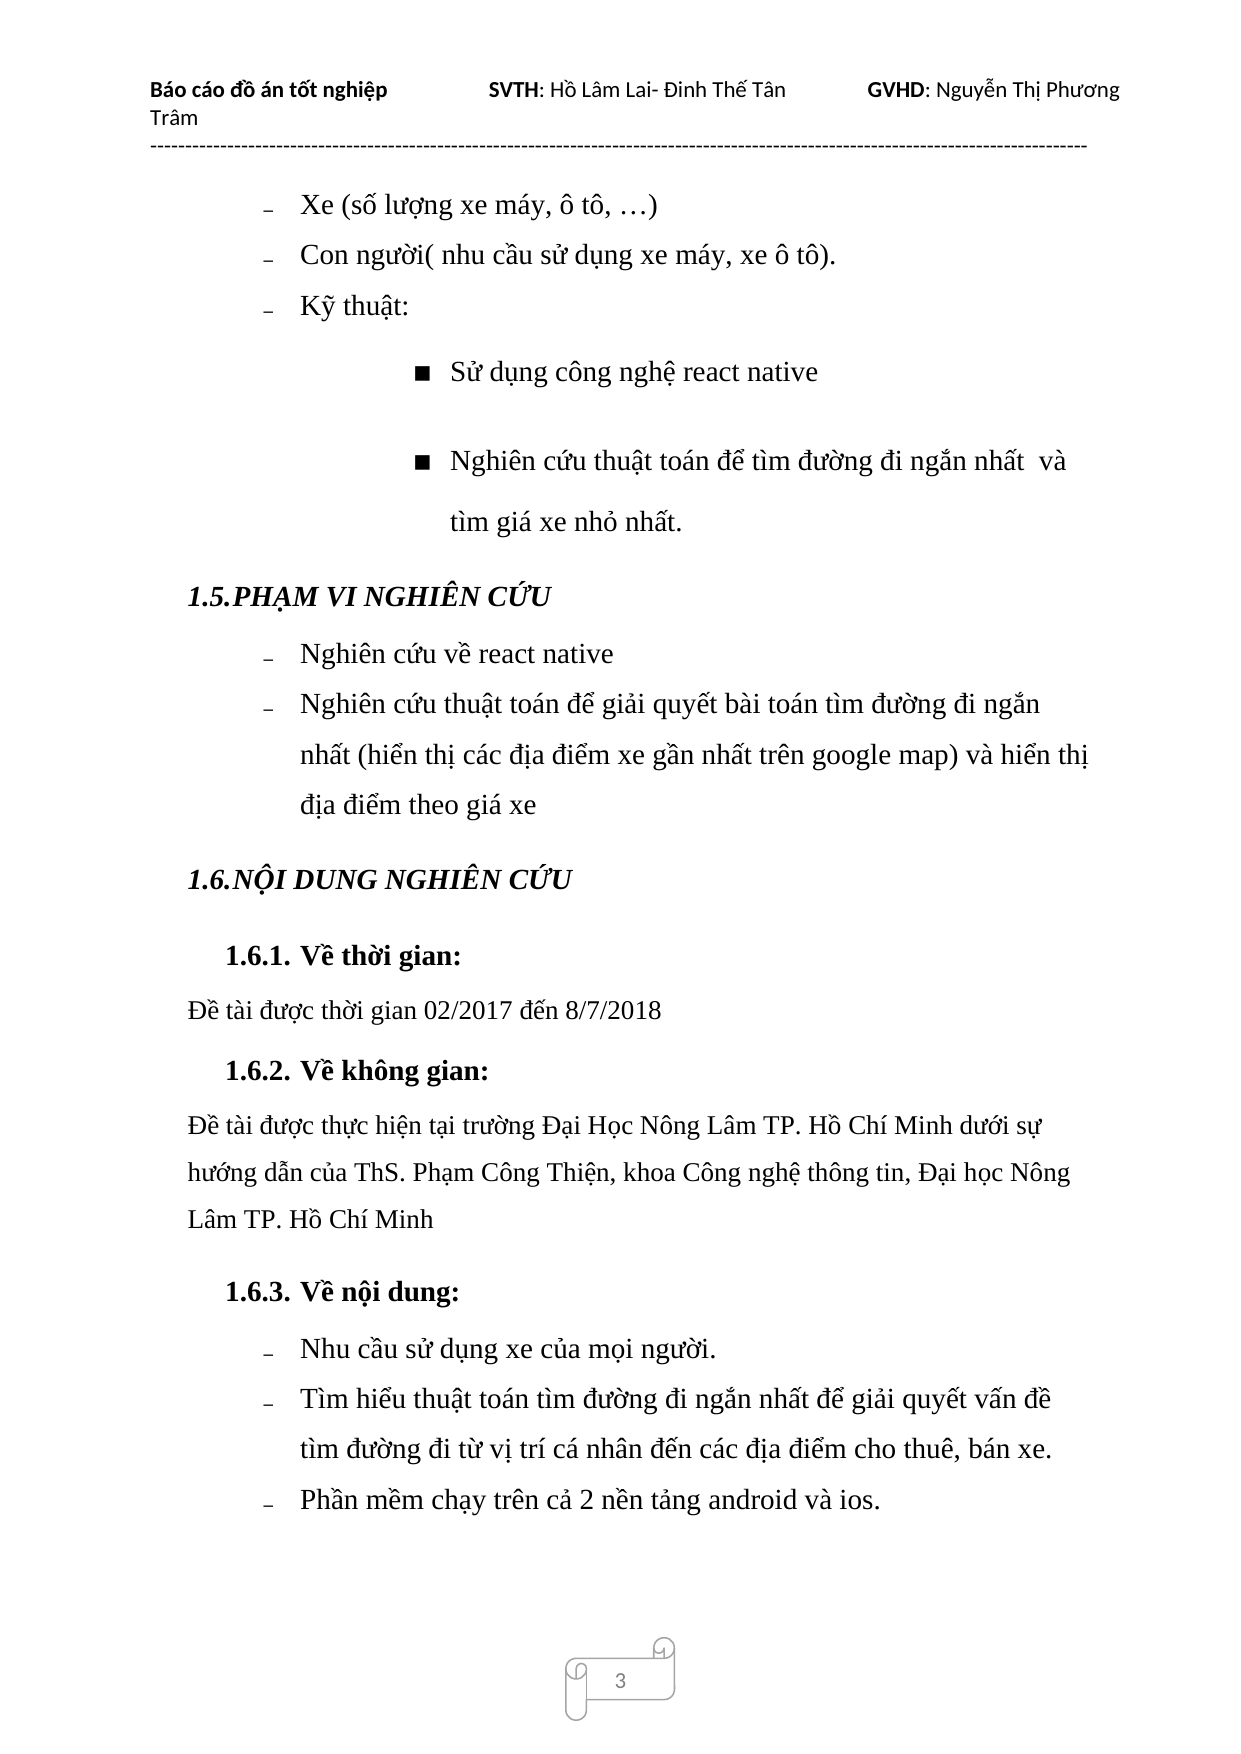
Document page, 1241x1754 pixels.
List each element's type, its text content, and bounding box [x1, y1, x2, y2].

list Con người( nhu cầu sử dụng xe máy, xe ô tô). [262, 237, 1090, 271]
list Nghiên cứu thuật toán để giải quyết bài toán tìm đường đi ngắn nhất (hiển thị các địa điểm xe gần nhất trên google map) và hiển thị địa điểm theo giá xe [262, 686, 1090, 821]
list Kỹ thuật: [262, 288, 1090, 321]
subtitle PHẠM VI NGHIÊN CỨU [187, 579, 1090, 613]
list Tìm hiểu thuật toán tìm đường đi ngắn nhất để giải quyết vấn đề tìm đường đi từ vị trí cá nhân đến các địa điểm cho thuê, bán xe. [262, 1381, 1090, 1465]
subtitle Về thời gian: [225, 938, 1090, 971]
subtitle NỘI DUNG NGHIÊN CỨU [187, 862, 1090, 896]
list Nghiên cứu thuật toán để tìm đường đi ngắn nhất và tìm giá xe nhỏ nhất. [412, 428, 1090, 538]
list Nghiên cứu về react native [262, 636, 1090, 670]
list Xe (số lượng xe máy, ô tô, …) [262, 187, 1090, 221]
list Sử dụng công nghệ react native [412, 338, 1090, 398]
text Đề tài được thực hiện tại trường Đại Học Nông Lâm TP. Hồ Chí Minh dưới sự hướng dẫn của ThS. Phạm Công Thiện, khoa Công nghệ thông tin, Đại học Nông Lâm TP. Hồ Chí Minh [187, 1109, 1090, 1234]
list Nhu cầu sử dụng xe của mọi người. [262, 1331, 1090, 1364]
subtitle Về nội dung: [225, 1274, 1090, 1308]
text Đề tài được thời gian 02/2017 đến 8/7/2018 [187, 994, 1090, 1025]
list Phần mềm chạy trên cả 2 nền tảng android và ios. [262, 1482, 1090, 1515]
subtitle Về không gian: [225, 1053, 1090, 1086]
